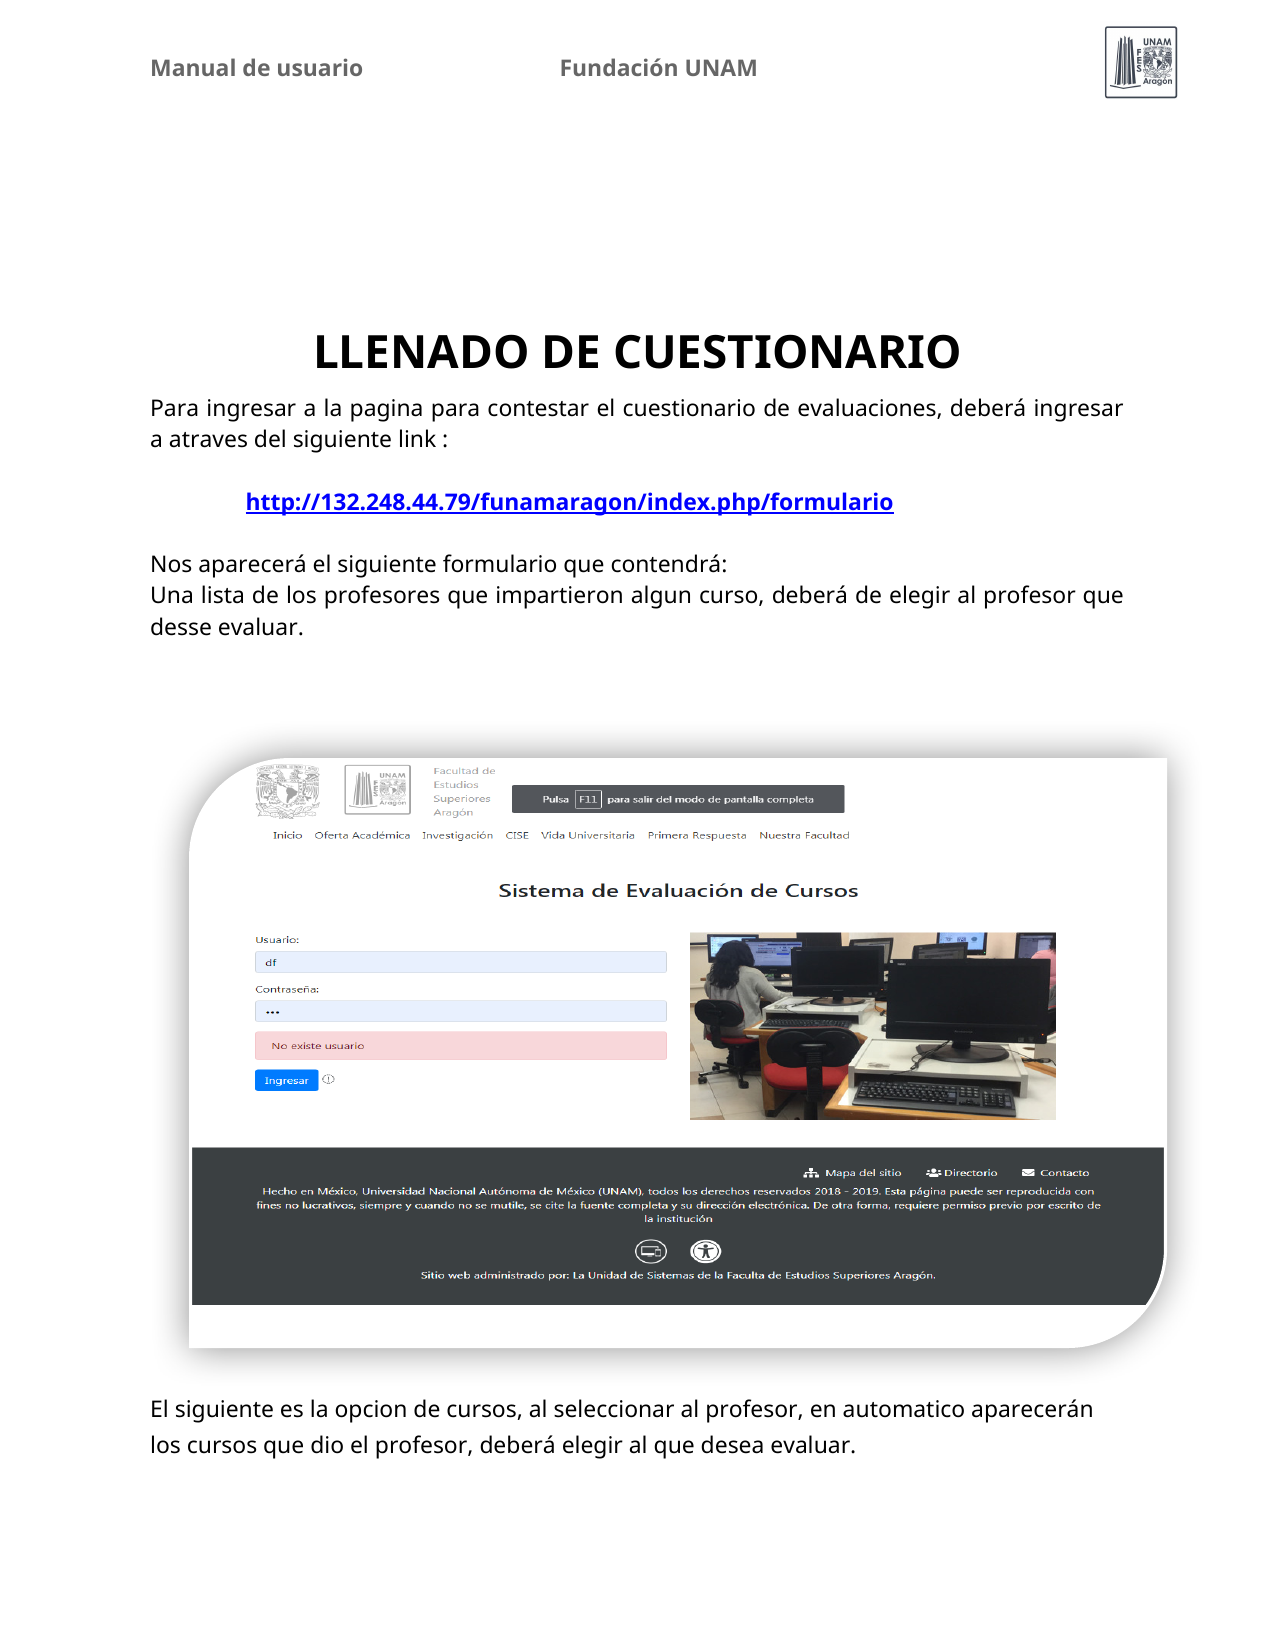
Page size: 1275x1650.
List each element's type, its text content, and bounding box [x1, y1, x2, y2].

text Una lista de los profesores que impartieron algun curso, deberá de elegir al profesor que desse evaluar. [150, 579, 1125, 642]
text LLENADO DE CUESTIONARIO [150, 320, 1125, 382]
text http://132.248.44.79/funamaragon/index.php/formulario [150, 485, 1125, 517]
text Nos aparecerá el siguiente formulario que contendrá: [150, 548, 1125, 579]
picture [1100, 21, 1179, 100]
text Para ingresar a la pagina para contestar el cuestionario de evaluaciones, deberá ingresar a atraves del siguiente link : [150, 392, 1125, 454]
text El siguiente es la opcion de cursos, al seleccionar al profesor, en automatico aparecerán los cursos que dio el profesor, deberá elegir al que desea evaluar. [150, 719, 1125, 1460]
